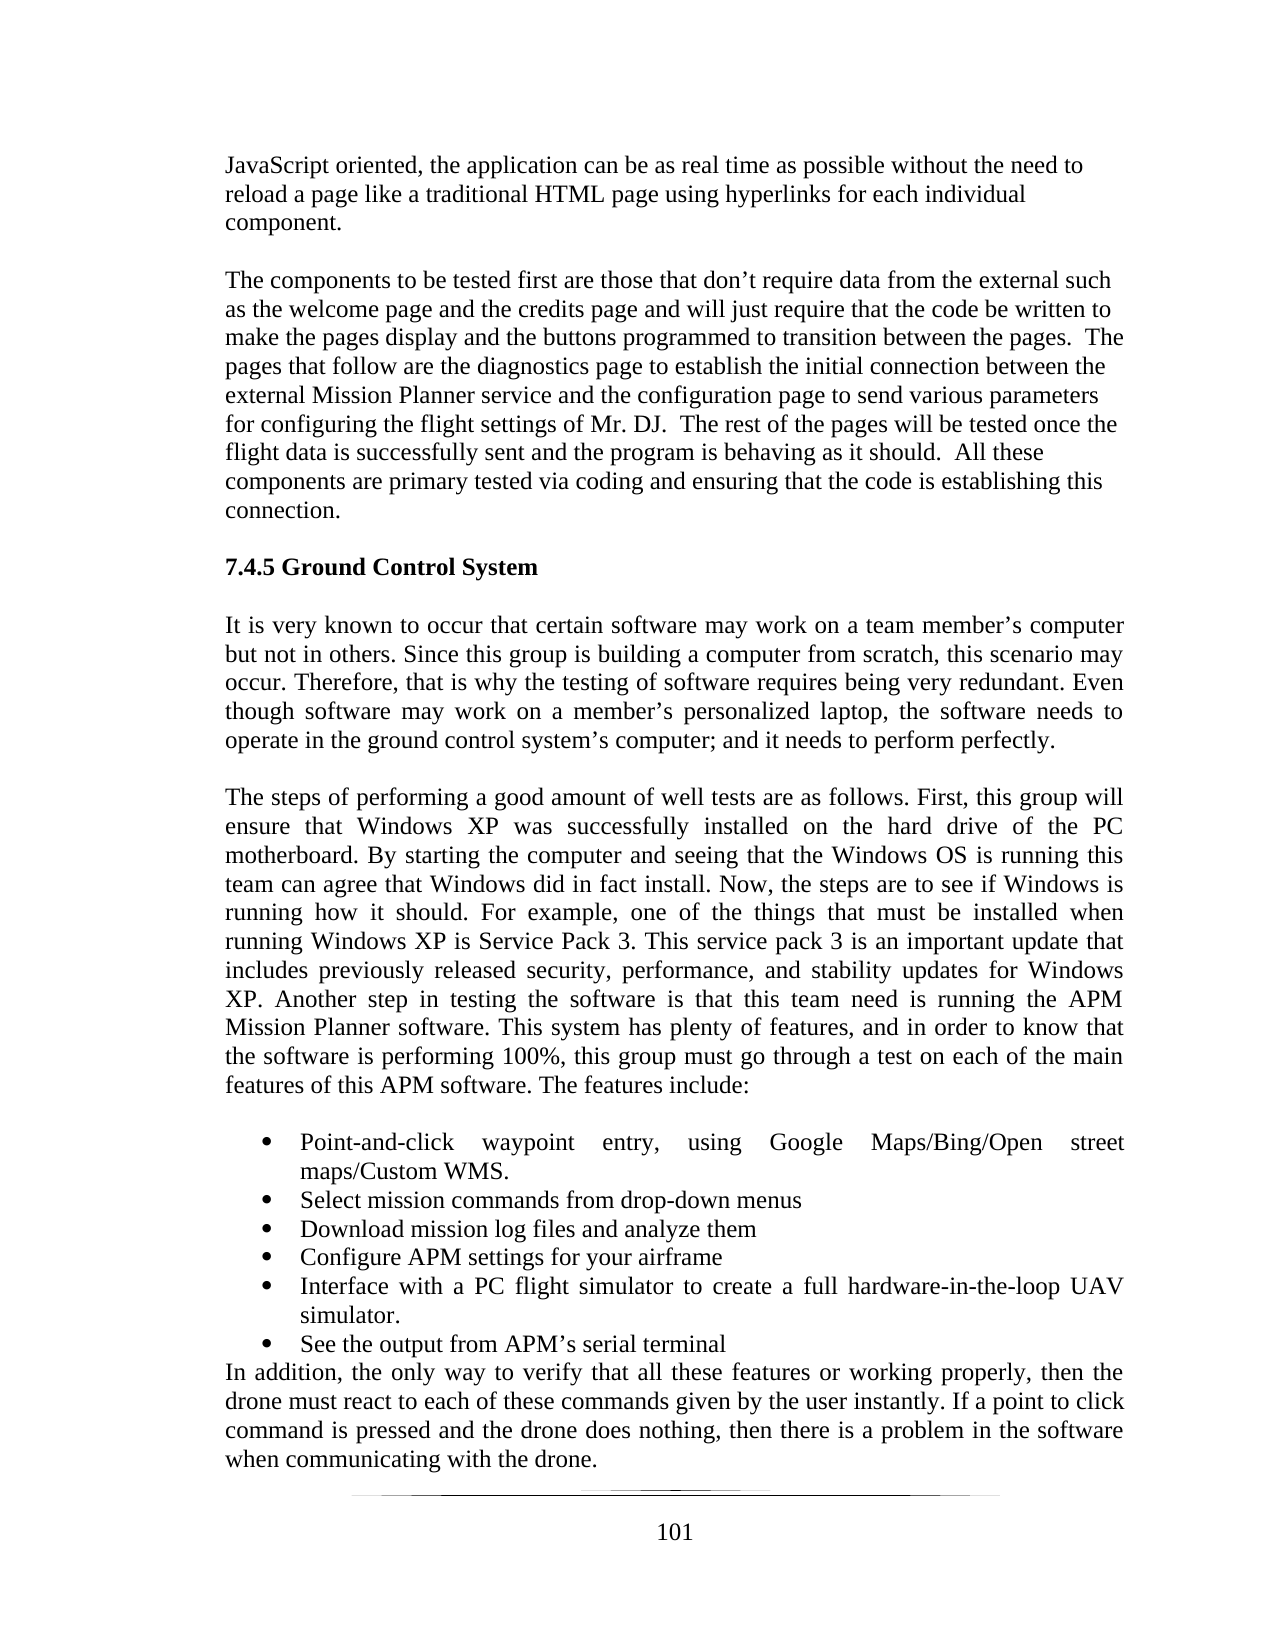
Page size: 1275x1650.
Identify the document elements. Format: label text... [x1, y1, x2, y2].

list Configure APM settings for your airframe [262, 1242, 1125, 1271]
list Point-and-click waypoint entry, using Google Maps/Bing/Open street maps/Custom WMS. [262, 1127, 1125, 1185]
list See the output from APM’s serial terminal [262, 1329, 1125, 1357]
text It is very known to occur that certain software may work on a team member’s computer but not in others. Since this group is building a computer from scratch, this scenario may occur. Therefore, that is why the testing of software requires being very redundant. Even though software may work on a member’s personalized laptop, the software needs to operate in the ground control system’s computer; and it needs to perform perfectly. [225, 610, 1125, 754]
list Download mission log files and analyze them [262, 1214, 1125, 1242]
text The components to be tested first are those that don’t require data from the external such as the welcome page and the credits page and will just require that the code be written to make the pages display and the buttons programmed to transition between the pages. The pages that follow are the diagnostics page to establish the initial connection between the external Mission Planner service and the configuration page to send various parameters for configuring the flight settings of Mr. DJ. The rest of the pages will be tested once the flight data is successfully sent and the program is behaving as it should. All these components are primary tested via coding and ensuring that the code is establishing this connection. [225, 265, 1125, 524]
list Interface with a PC flight simulator to create a full hardware-in-the-loop UAV simulator. [262, 1271, 1125, 1329]
text 7.4.5 Ground Control System [225, 552, 1125, 581]
list Select mission commands from drop-down menus [262, 1185, 1125, 1214]
text In addition, the only way to verify that all these features or working properly, then the drone must react to each of these commands given by the user instantly. If a point to click command is pressed and the drone does nothing, then there is a problem in the software when communicating with the drone. [225, 1357, 1125, 1472]
text The steps of performing a good amount of well tests are as follows. First, this group will ensure that Windows XP was successfully installed on the hard drive of the PC motherboard. By starting the computer and seeing that the Windows OS is running this team can agree that Windows did in fact install. Now, the steps are to see if Windows is running how it should. For example, one of the things that must be installed when running Windows XP is Service Pack 3. This service pack 3 is an important update that includes previously released security, performance, and stability updates for Windows XP. Another step in testing the software is that this team need is running the APM Mission Planner software. This system has plenty of features, and in order to know that the software is performing 100%, this group must go through a test on each of the main features of this APM software. The features include: [225, 782, 1125, 1099]
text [225, 150, 1125, 236]
